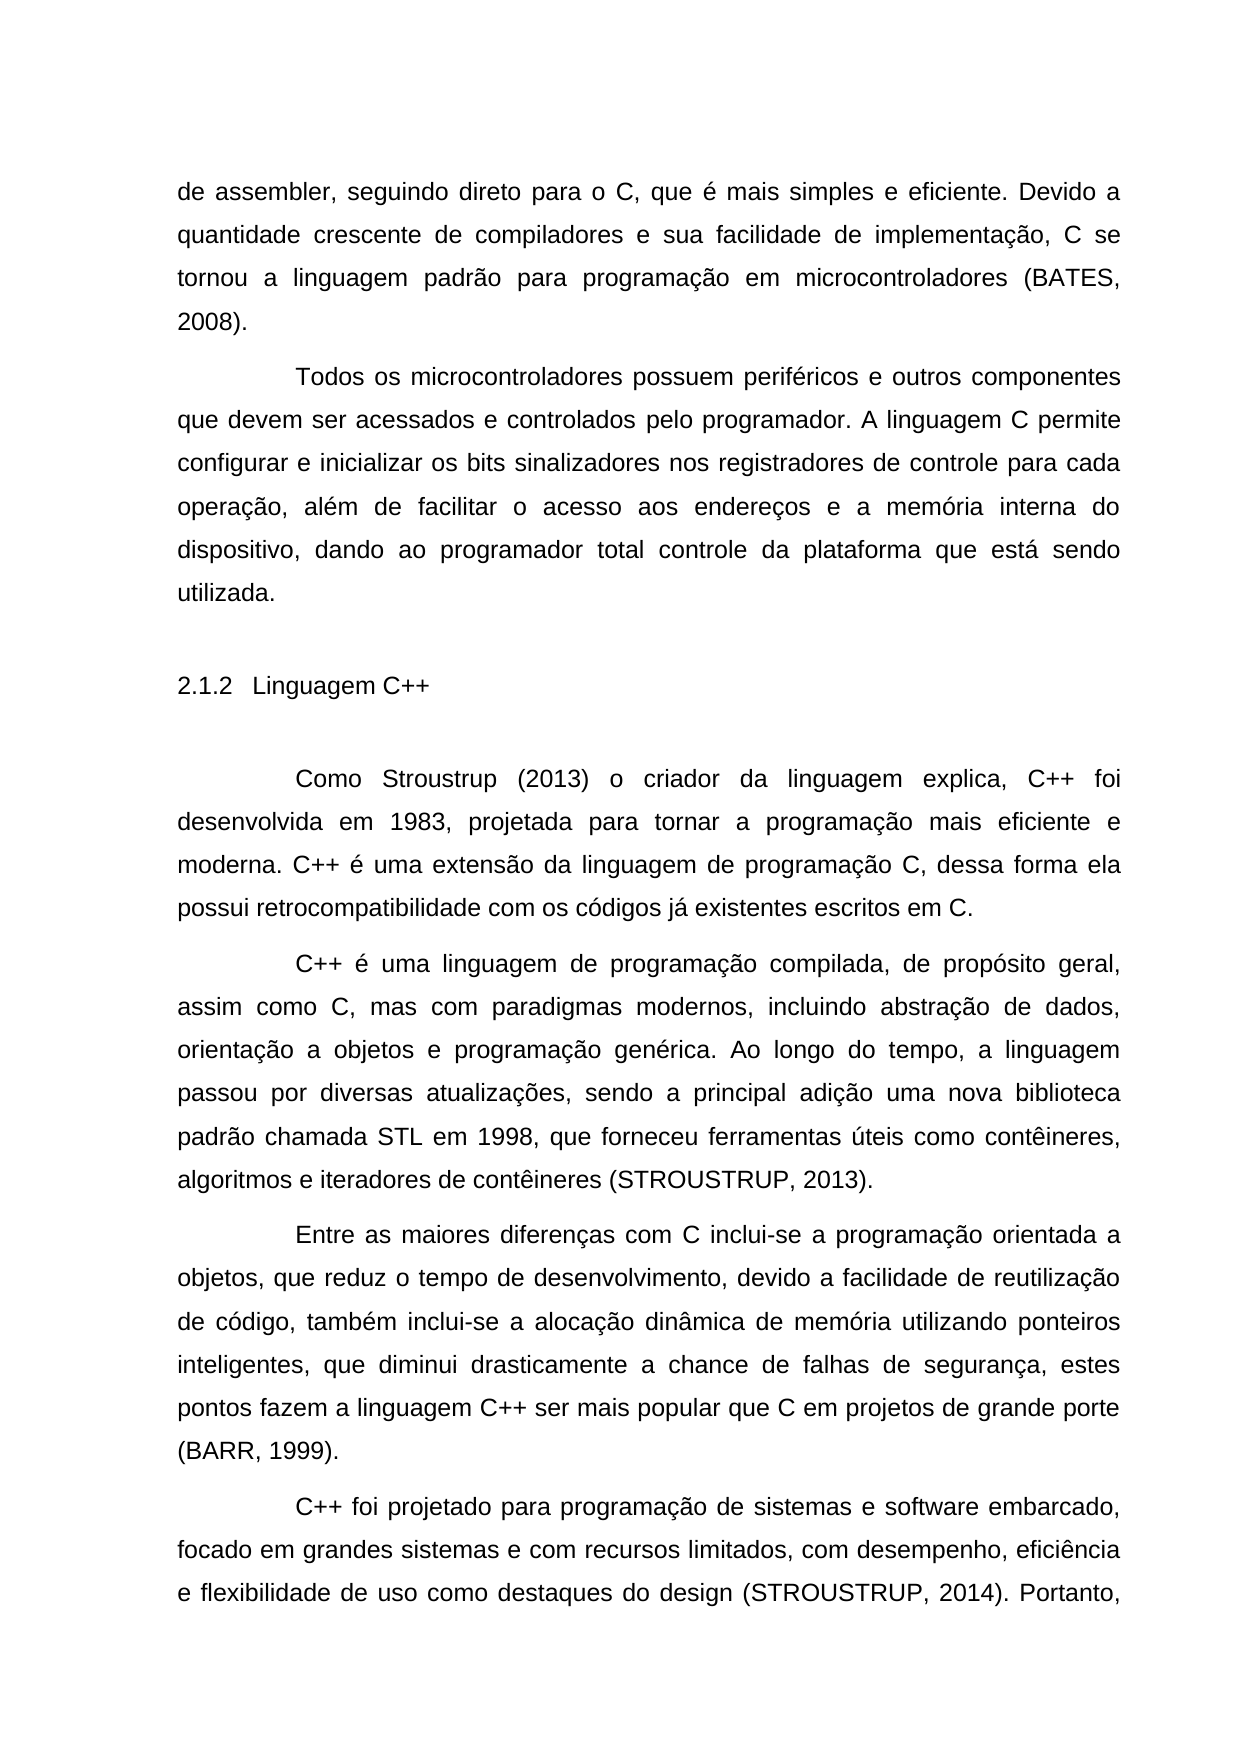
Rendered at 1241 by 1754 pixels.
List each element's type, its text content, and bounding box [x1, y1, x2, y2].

text C++ é uma linguagem de programação compilada, de propósito geral, assim como C, mas com paradigmas modernos, incluindo abstração de dados, orientação a objetos e programação genérica. Ao longo do tempo, a linguagem passou por diversas atualizações, sendo a principal adição uma nova biblioteca padrão chamada STL em 1998, que forneceu ferramentas úteis como contêineres, algoritmos e iteradores de contêineres (STROUSTRUP, 2013). [177, 949, 1122, 1193]
text Entre as maiores diferenças com C inclui-se a programação orientada a objetos, que reduz o tempo de desenvolvimento, devido a facilidade de reutilização de código, também inclui-se a alocação dinâmica de memória utilizando ponteiros inteligentes, que diminui drasticamente a chance de falhas de segurança, estes pontos fazem a linguagem C++ ser mais popular que C em projetos de grande porte (BARR, 1999). [177, 1220, 1122, 1464]
text Todos os microcontroladores possuem periféricos e outros componentes que devem ser acessados e controlados ​​pelo programador. A linguagem C permite configurar e inicializar os bits sinalizadores nos registradores de controle para cada operação, além de facilitar o acesso aos endereços e a memória interna do dispositivo, dando ao programador total controle da plataforma que está sendo utilizada. [177, 362, 1122, 606]
text Como Stroustrup (2013) o criador da linguagem explica, C++ foi desenvolvida em 1983, projetada para tornar a programação mais eficiente e moderna. C++ é uma extensão da linguagem de programação C, dessa forma ela possui retrocompatibilidade com os códigos já existentes escritos em C. [177, 764, 1122, 922]
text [177, 177, 1122, 335]
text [177, 1491, 1122, 1606]
subtitle Linguagem C++ [177, 671, 1122, 699]
